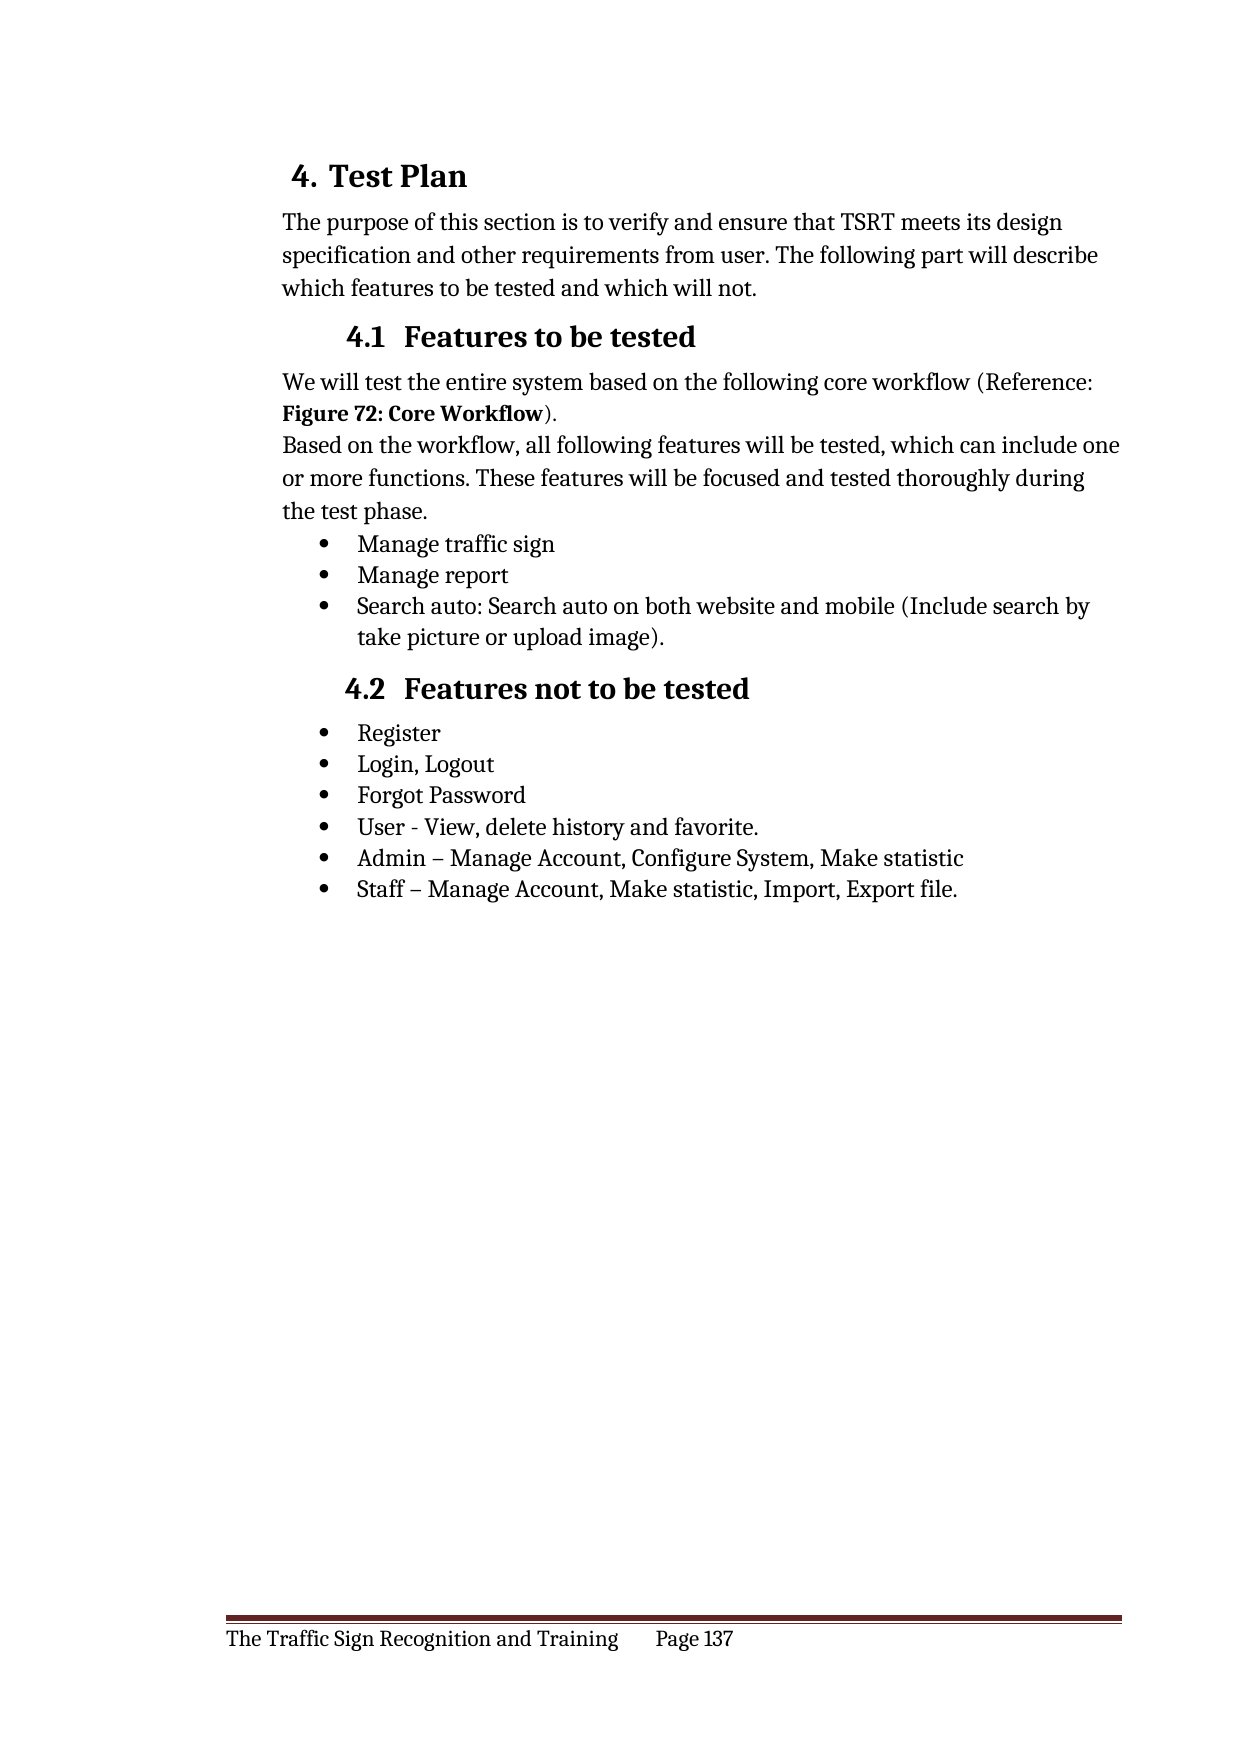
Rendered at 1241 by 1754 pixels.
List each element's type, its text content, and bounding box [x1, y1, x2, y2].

list Register [319, 719, 1122, 748]
list User - View, delete history and favorite. [319, 812, 1122, 841]
list Admin – Manage Account, Configure System, Make statistic [319, 843, 1122, 872]
text We will test the entire system based on the following core workflow (Reference: Figure 72: Core Workflow). [282, 368, 1122, 427]
subtitle Test Plan [291, 157, 1122, 196]
list Search auto: Search auto on both website and mobile (Include search by take picture or upload image). [319, 592, 1122, 652]
subtitle Features to be tested [385, 320, 1122, 356]
text Based on the workflow, all following features will be tested, which can include one or more functions. These features will be focused and tested thoroughly during the test phase. [282, 431, 1122, 526]
subtitle Features not to be tested [385, 671, 1122, 707]
list Login, Logout [319, 750, 1122, 779]
list Staff – Manage Account, Make statistic, Import, Export file. [319, 874, 1122, 903]
list Manage report [319, 561, 1122, 590]
list Forgot Password [319, 781, 1122, 810]
text The purpose of this section is to verify and ensure that TSRT meets its design specification and other requirements from user. The following part will describe which features to be tested and which will not. [282, 208, 1122, 303]
list Manage traffic sign [319, 530, 1122, 559]
